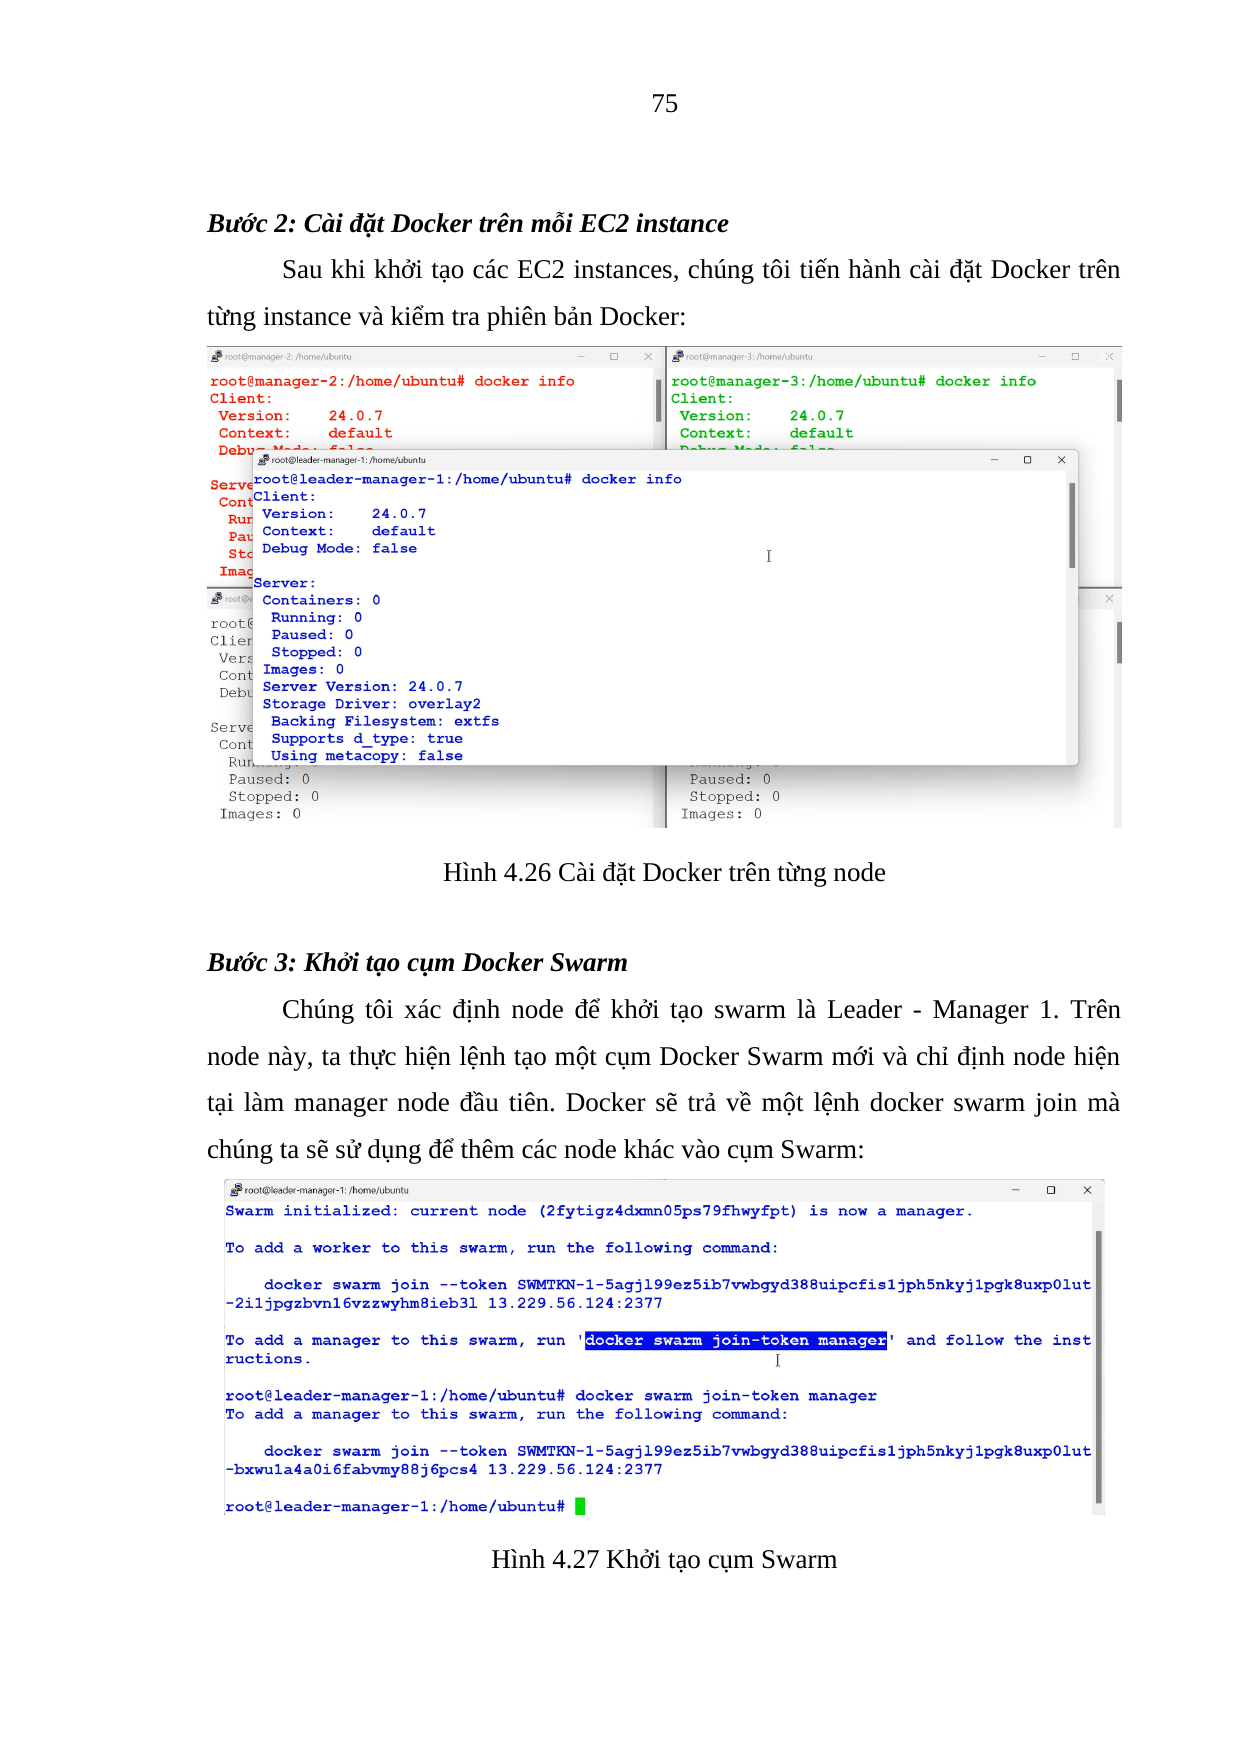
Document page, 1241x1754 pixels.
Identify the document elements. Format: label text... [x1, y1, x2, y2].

picture [206, 346, 1123, 828]
text Bước 3: Khởi tạo cụm Docker Swarm [207, 946, 1122, 977]
text Sau khi khởi tạo các EC2 instances, chúng tôi tiến hành cài đặt Docker trên từng instance và kiểm tra phiên bản Docker: [207, 253, 1122, 331]
picture [224, 1179, 1105, 1515]
text Bước 2: Cài đặt Docker trên mỗi EC2 instance [207, 207, 1122, 238]
text Chúng tôi xác định node để khởi tạo swarm là Leader - Manager 1. Trên node này, ta thực hiện lệnh tạo một cụm Docker Swarm mới và chỉ định node hiện tại làm manager node đầu tiên. Docker sẽ trả về một lệnh docker swarm join mà chúng ta sẽ sử dụng để thêm các node khác vào cụm Swarm: [207, 993, 1122, 1164]
